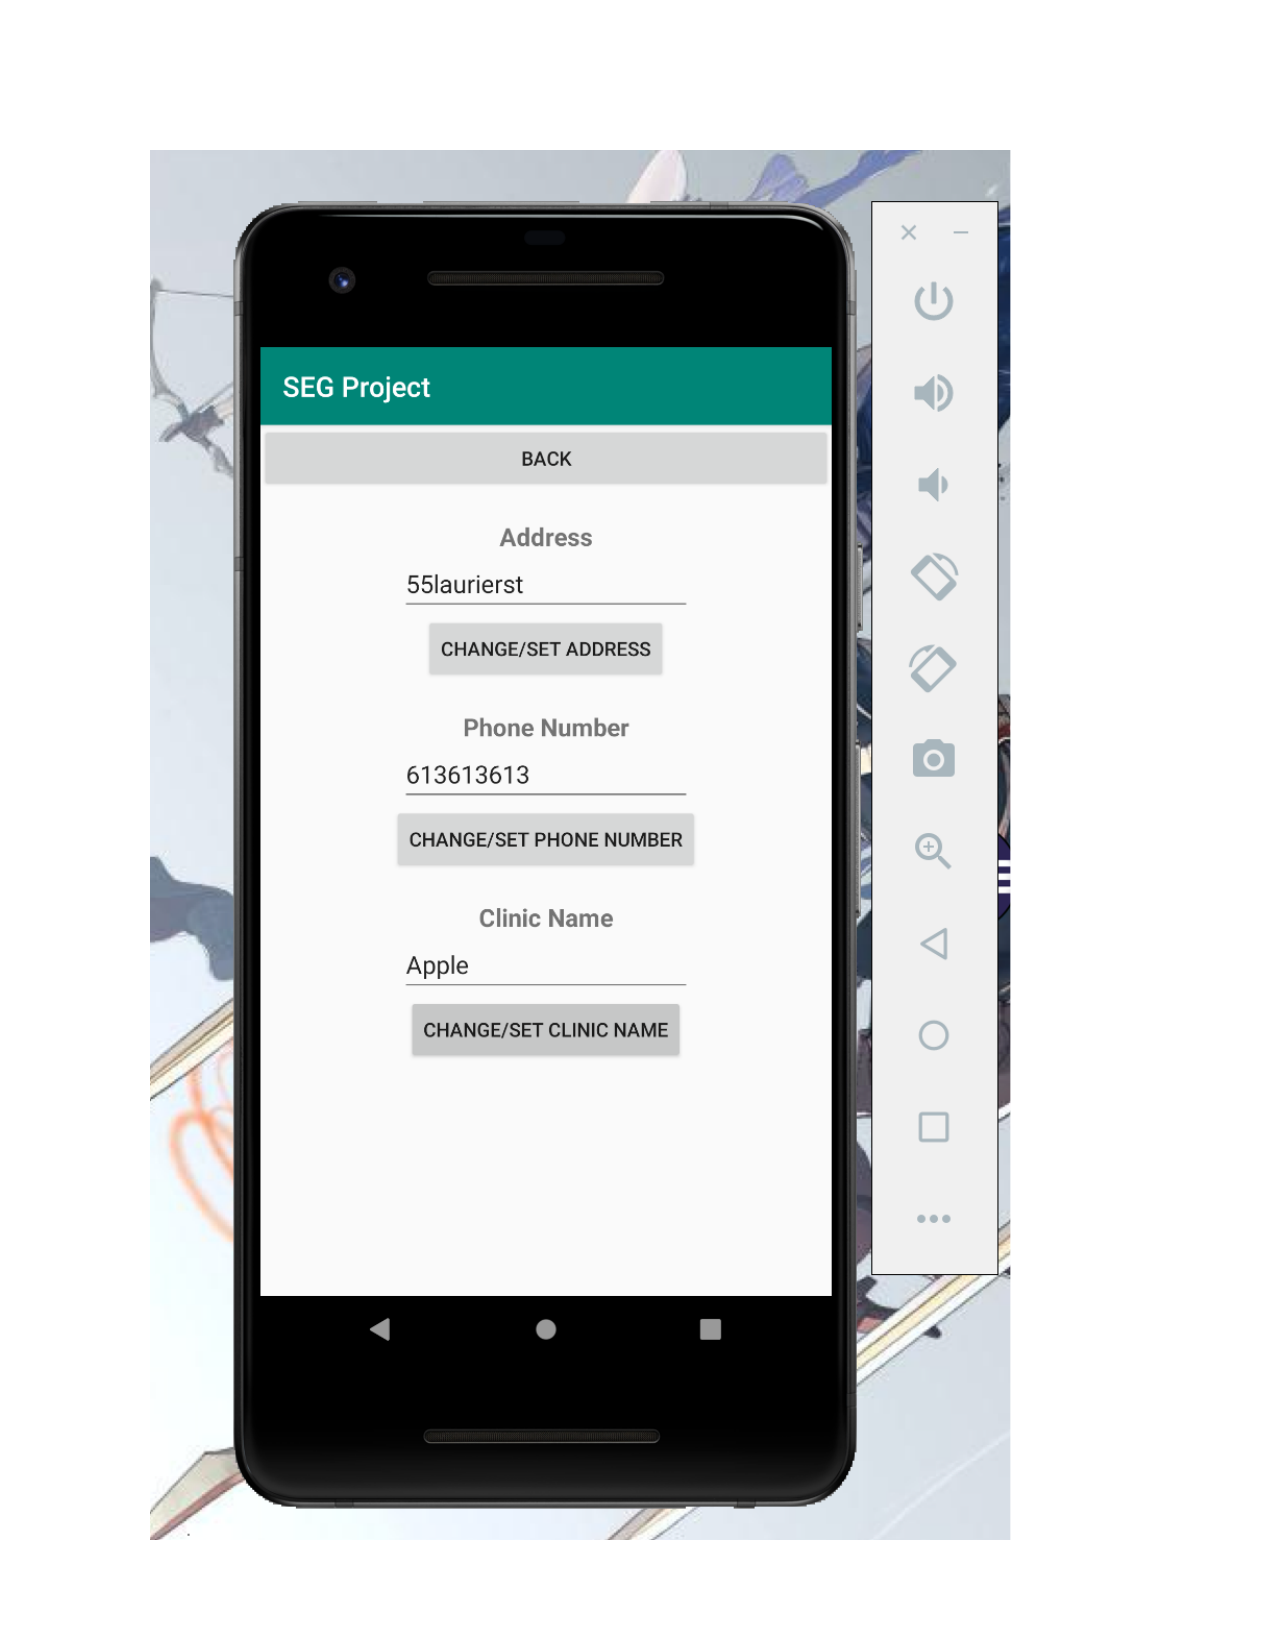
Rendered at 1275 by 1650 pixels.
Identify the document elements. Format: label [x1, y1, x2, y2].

picture [150, 150, 1011, 1540]
